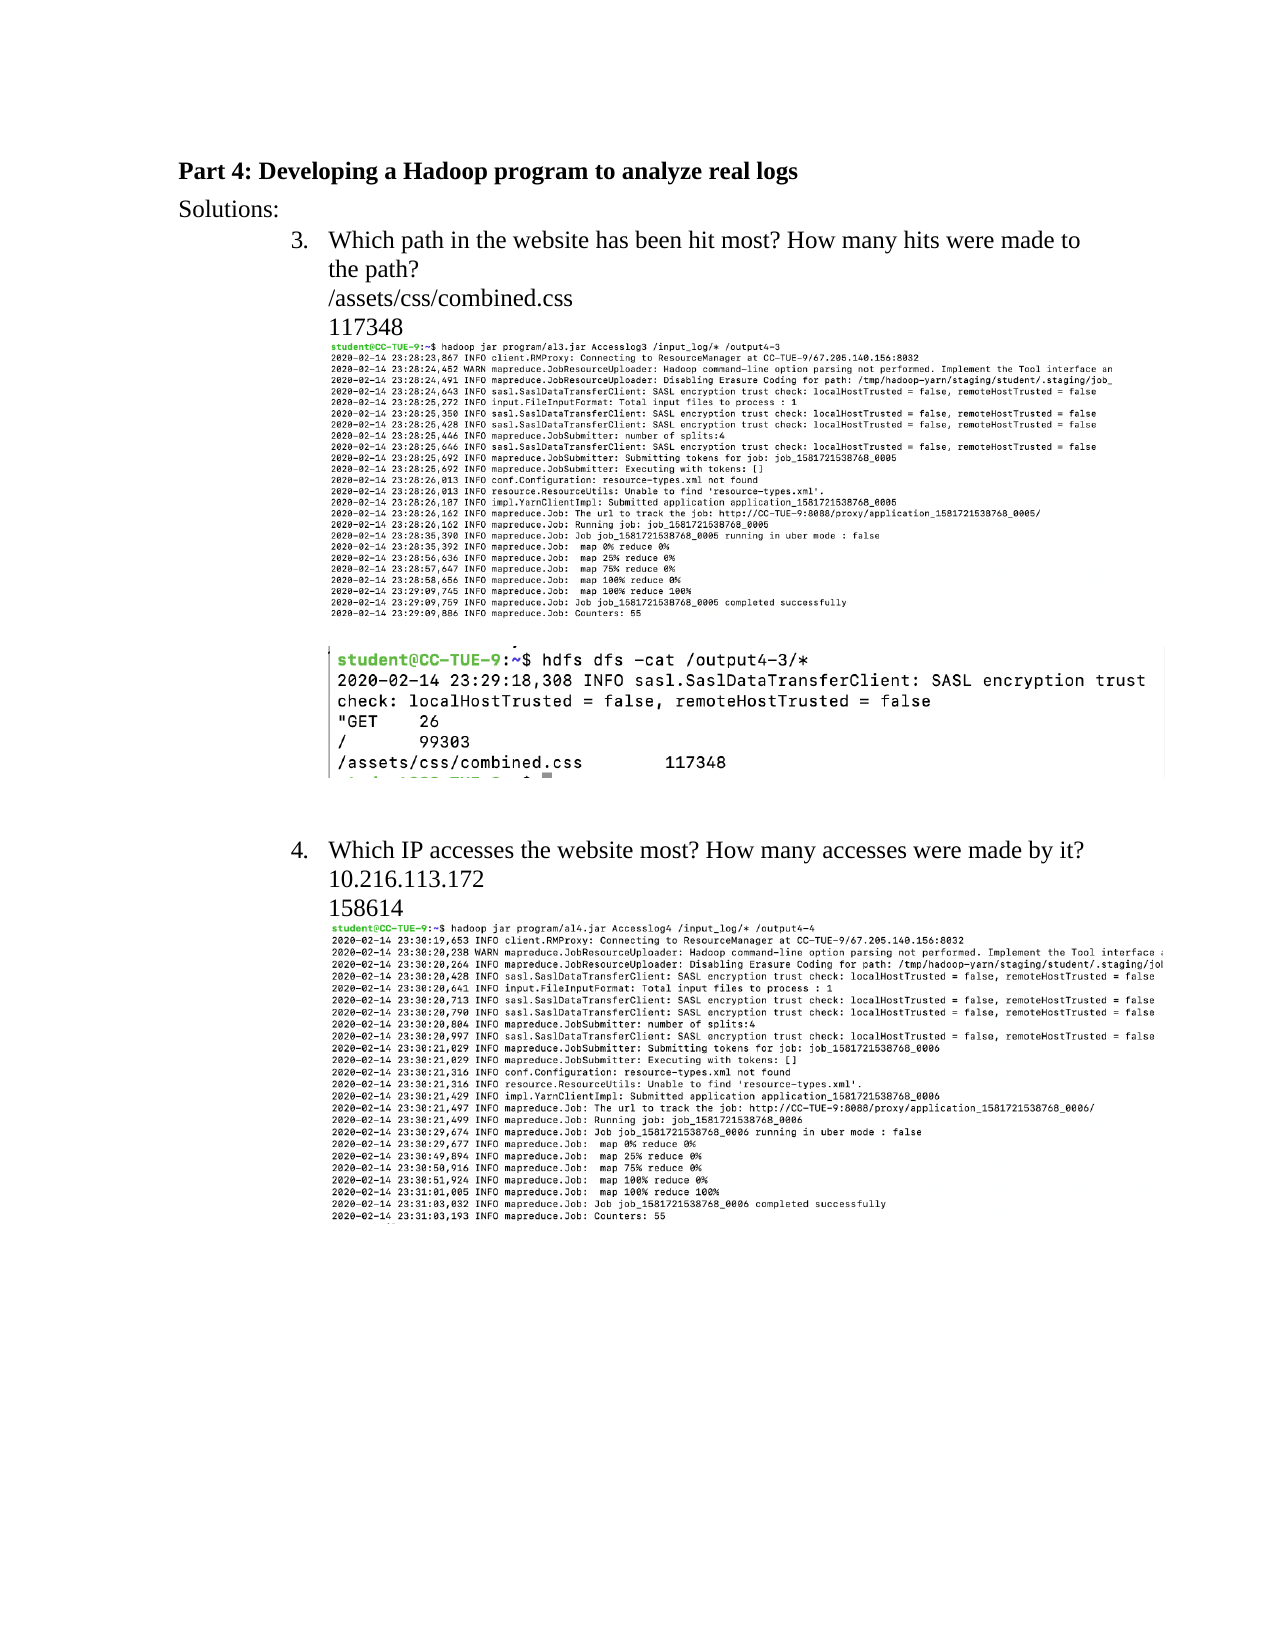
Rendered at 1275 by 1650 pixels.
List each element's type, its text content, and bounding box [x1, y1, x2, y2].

list 158614 [328, 893, 1114, 921]
list 117348 [328, 312, 1114, 341]
list Which IP accesses the website most? How many accesses were made by it? [291, 835, 1114, 864]
picture [328, 340, 1112, 620]
list 10.216.113.172 [328, 864, 1114, 893]
list /assets/css/combined.css [328, 283, 1114, 312]
picture [328, 921, 1163, 1224]
list Which path in the website has been hit most? How many hits were made to the path? [291, 226, 1114, 283]
subtitle Part 4: Developing a Hadoop program to analyze real logs [178, 156, 1114, 185]
picture [328, 646, 1165, 778]
text Solutions: [178, 194, 279, 223]
